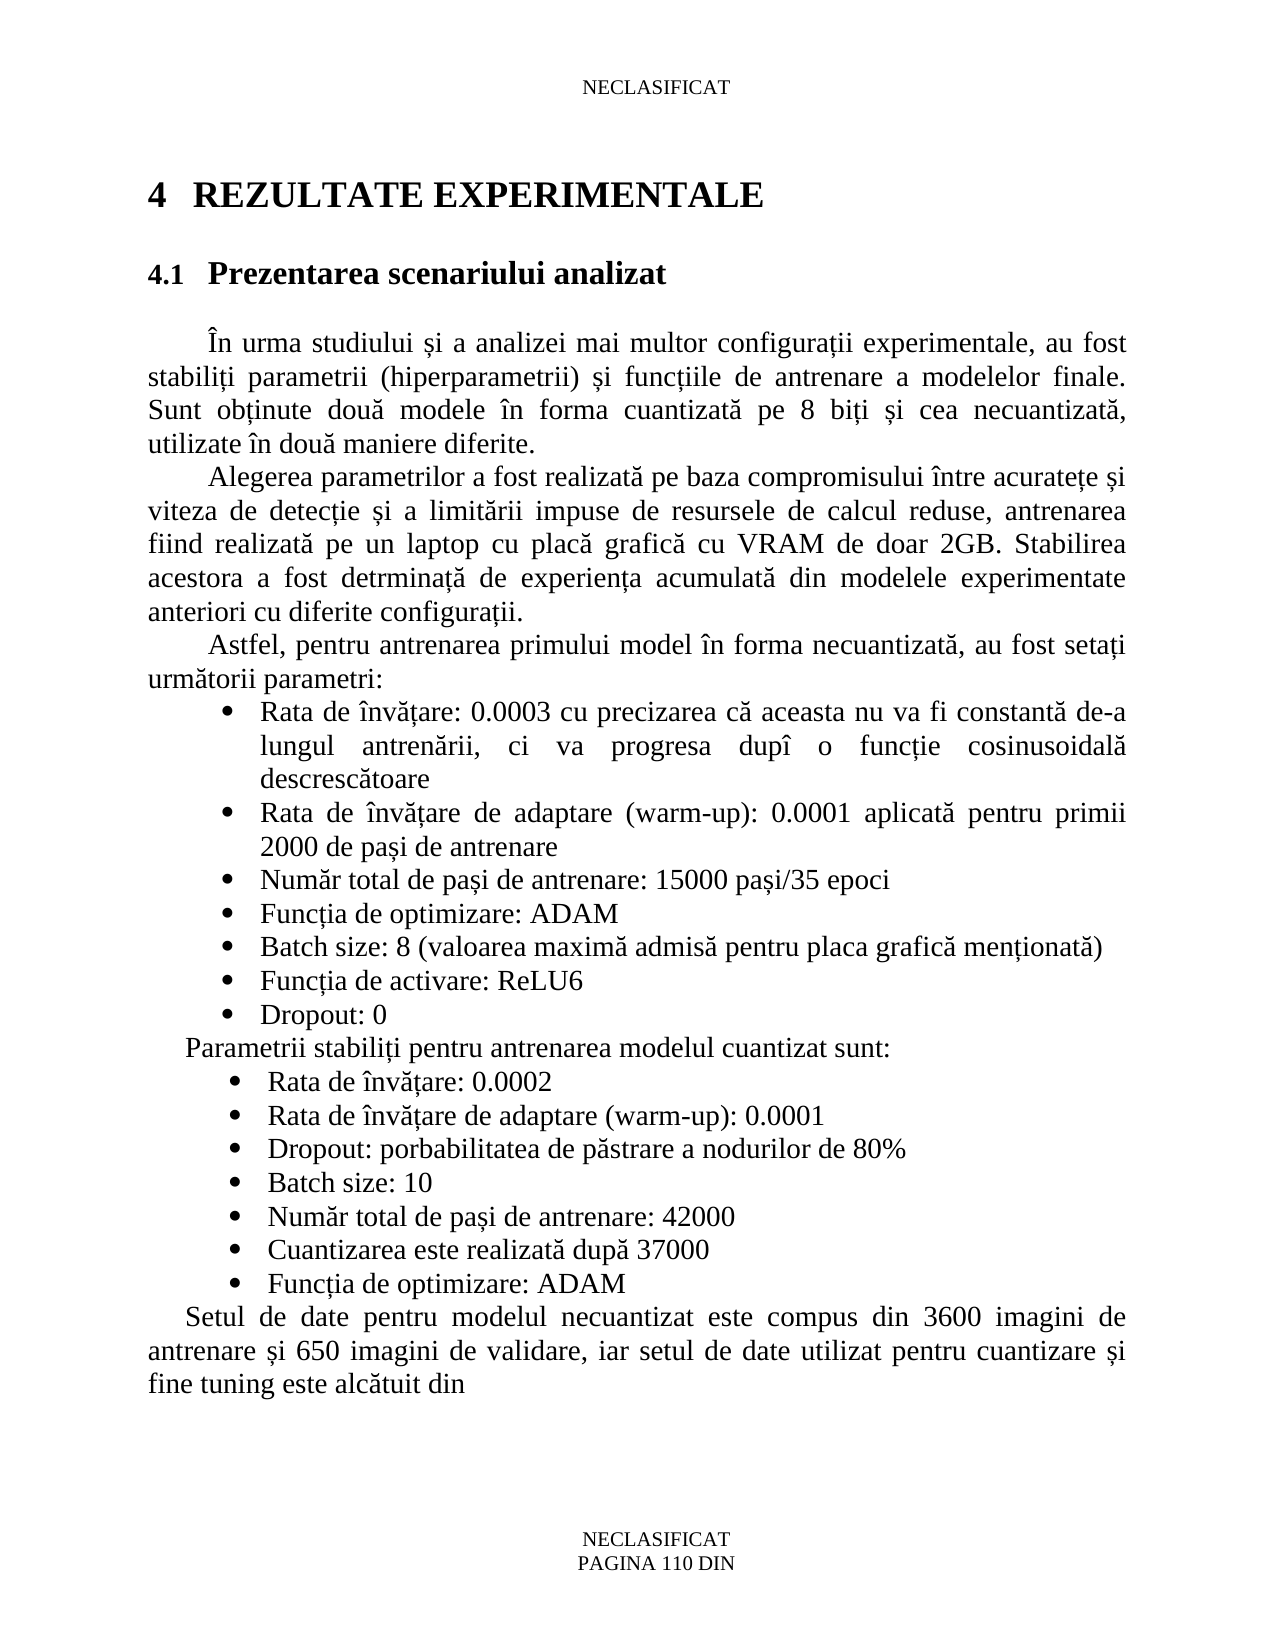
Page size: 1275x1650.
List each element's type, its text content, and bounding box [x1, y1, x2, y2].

text Alegerea parametrilor a fost realizată pe baza compromisului între acuratețe și viteza de detecție și a limitării impuse de resursele de calcul reduse, antrenarea fiind realizată pe un laptop cu placă grafică cu VRAM de doar 2GB. Stabilirea acestora a fost detrminață de experiența acumulată din modelele experimentate anteriori cu diferite configurații. [148, 459, 1127, 627]
list Batch size: 10 [230, 1165, 1127, 1199]
list Dropout: porbabilitatea de păstrare a nodurilor de 80% [230, 1131, 1127, 1165]
list Funcția de activare: ReLU6 [222, 963, 1127, 997]
list Număr total de pași de antrenare: 15000 pași/35 epoci [222, 862, 1127, 896]
list Rata de învățare: 0.0003 cu precizarea că aceasta nu va fi constantă de-a lungul antrenării, ci va progresa dupî o funcție cosinusoidală descrescătoare [222, 694, 1127, 795]
list Rata de învățare de adaptare (warm-up): 0.0001 aplicată pentru primii 2000 de pași de antrenare [222, 795, 1127, 862]
list Cuantizarea este realizată după 37000 [230, 1232, 1127, 1266]
text Setul de date pentru modelul necuantizat este compus din 3600 imagini de antrenare și 650 imagini de validare, iar setul de date utilizat pentru cuantizare și fine tuning este alcătuit din [148, 1299, 1127, 1400]
text Astfel, pentru antrenarea primului model în forma necuantizată, au fost setați următorii parametri: [148, 627, 1127, 694]
list Număr total de pași de antrenare: 42000 [230, 1199, 1127, 1232]
text Parametrii stabiliți pentru antrenarea modelul cuantizat sunt: [148, 1031, 1127, 1064]
subtitle Prezentarea scenariului analizat [148, 253, 1127, 292]
list Rata de învățare: 0.0002 [230, 1064, 1127, 1098]
subtitle REZULTATE EXPERIMENTALE [148, 173, 1127, 216]
list Rata de învățare de adaptare (warm-up): 0.0001 [230, 1098, 1127, 1131]
list Batch size: 8 (valoarea maximă admisă pentru placa grafică menționată) [222, 929, 1127, 963]
text În urma studiului și a analizei mai multor configurații experimentale, au fost stabiliți parametrii (hiperparametrii) și funcțiile de antrenare a modelelor finale. Sunt obținute două modele în forma cuantizată pe 8 biți și cea necuantizată, utilizate în două maniere diferite. [148, 325, 1127, 459]
list Dropout: 0 [222, 997, 1127, 1031]
list Funcția de optimizare: ADAM [230, 1266, 1127, 1299]
list Funcția de optimizare: ADAM [222, 896, 1127, 929]
